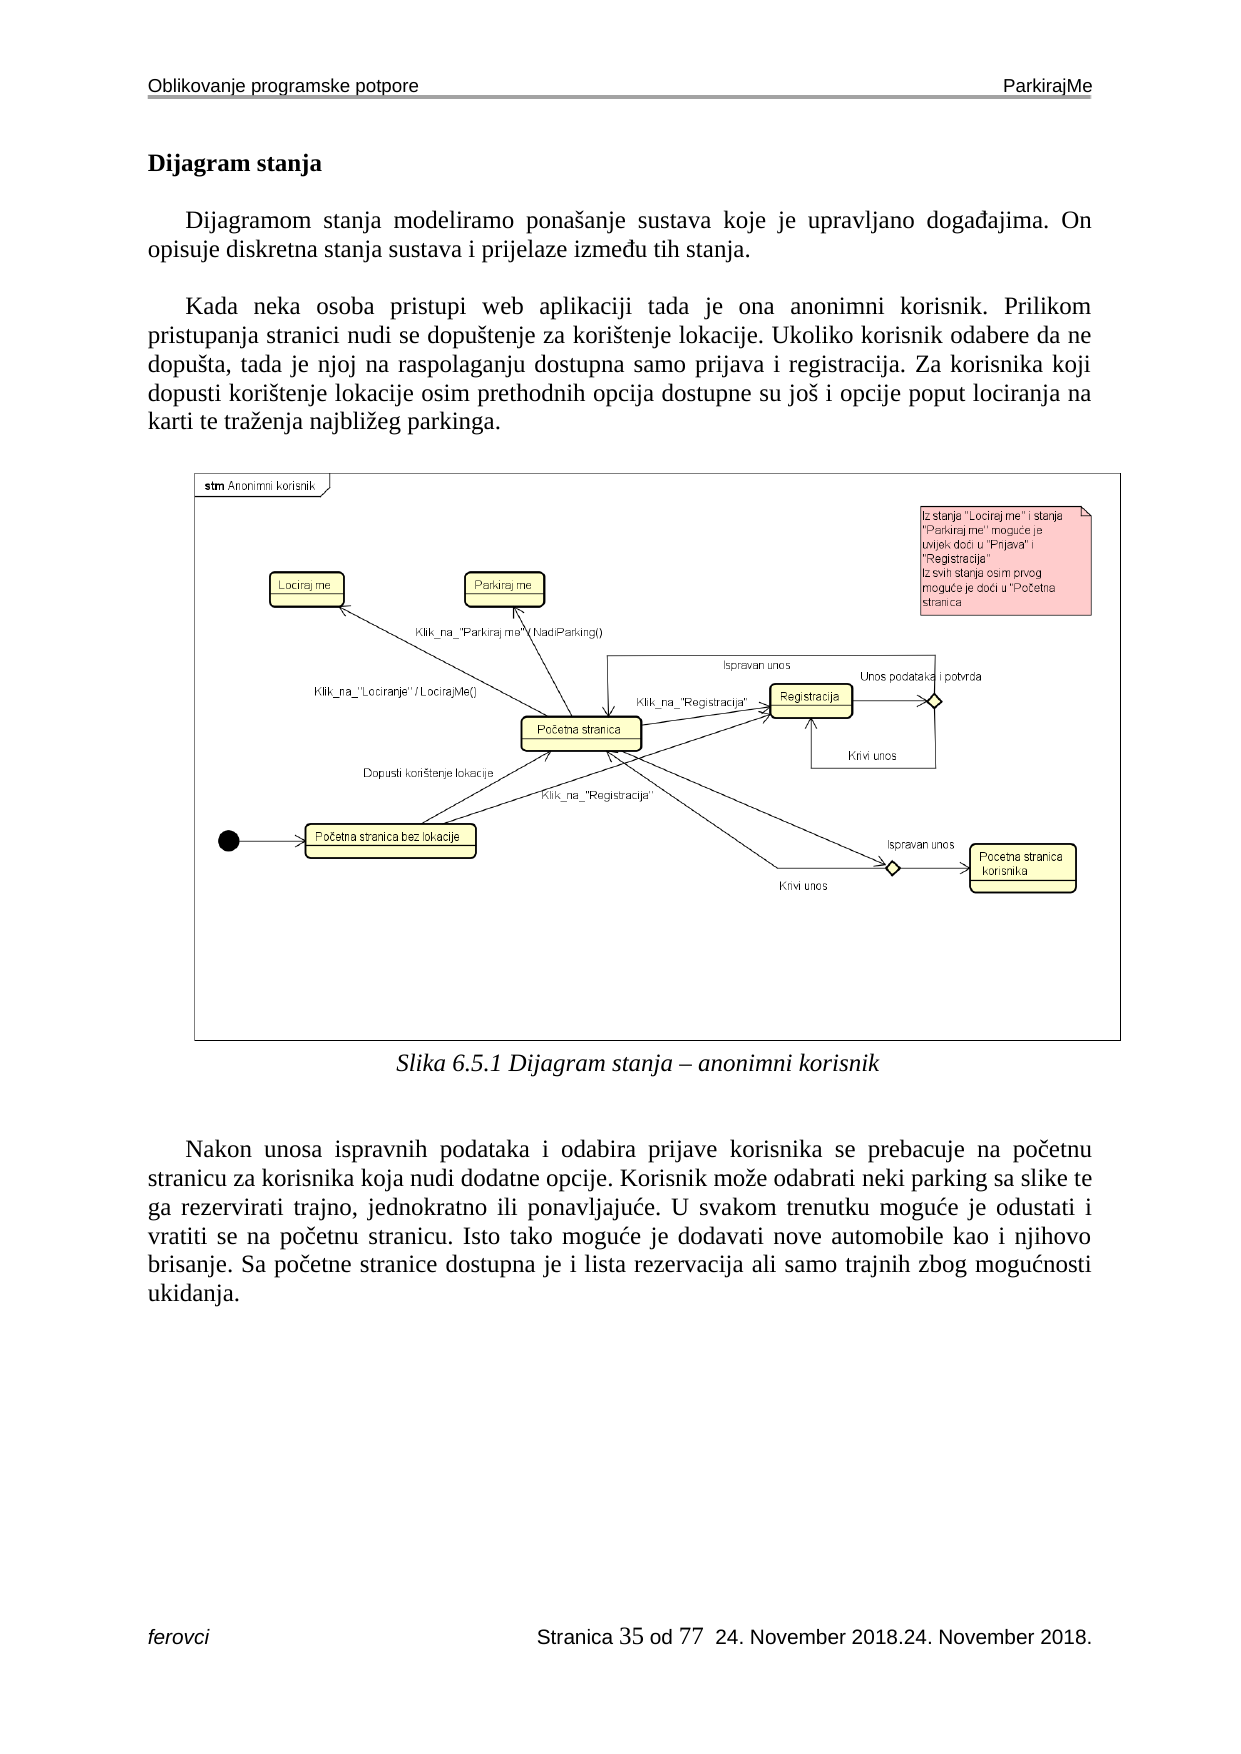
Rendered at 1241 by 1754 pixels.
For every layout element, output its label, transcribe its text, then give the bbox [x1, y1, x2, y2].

text Dijagram stanja [148, 148, 1093, 176]
text Nakon unosa ispravnih podataka i odabira prijave korisnika se prebacuje na početnu stranicu za korisnika koja nudi dodatne opcije. Korisnik može odabrati neki parking sa slike te ga rezervirati trajno, jednokratno ili ponavljajuće. U svakom trenutku moguće je odustati i vratiti se na početnu stranicu. Isto tako moguće je dodavati nove automobile kao i njihovo brisanje. Sa početne stranice dostupna je i lista rezervacija ali samo trajnih zbog mogućnosti ukidanja. [148, 1134, 1093, 1307]
text Kada neka osoba pristupi web aplikaciji tada je ona anonimni korisnik. Prilikom pristupanja stranici nudi se dopuštenje za korištenje lokacije. Ukoliko korisnik odabere da ne dopušta, tada je njoj na raspolaganju dostupna samo prijava i registracija. Za korisnika koji dopusti korištenje lokacije osim prethodnih opcija dostupne su još i opcije poput lociranja na karti te traženja najbližeg parkinga. [148, 291, 1093, 435]
text Slika 6.5.1 Dijagram stanja – anonimni korisnik [148, 1048, 1093, 1077]
picture [185, 463, 1129, 1049]
picture [147, 95, 1092, 99]
text Dijagramom stanja modeliramo ponašanje sustava koje je upravljano događajima. On opisuje diskretna stanja sustava i prijelaze između tih stanja. [148, 205, 1093, 263]
